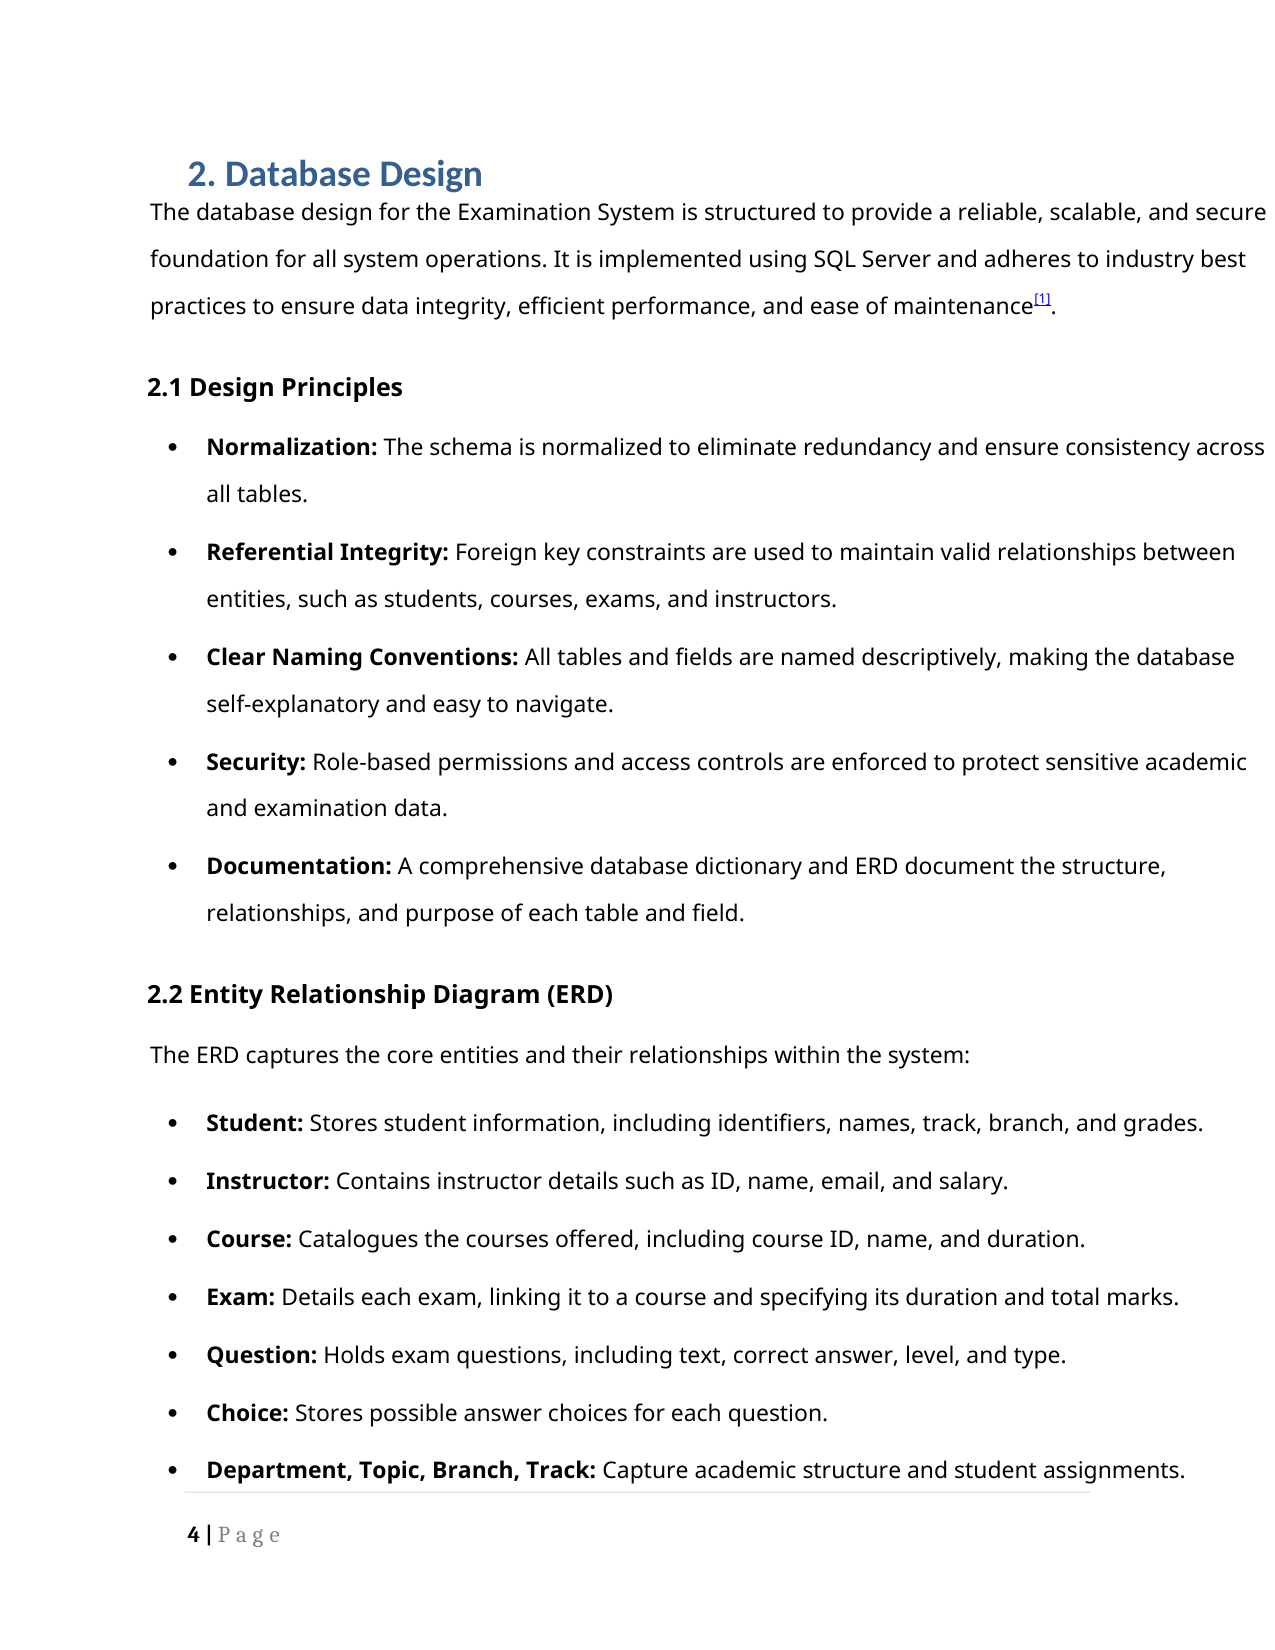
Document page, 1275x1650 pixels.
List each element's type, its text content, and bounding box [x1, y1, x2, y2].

text 2.1 Design Principles [147, 369, 1275, 403]
list Choice: Stores possible answer choices for each question. [169, 1396, 1275, 1428]
list Instructor: Contains instructor details such as ID, name, email, and salary. [169, 1165, 1275, 1196]
subtitle Database Design [187, 150, 1275, 196]
list Security: Role-based permissions and access controls are enforced to protect sensitive academic and examination data. [169, 745, 1275, 823]
list Course: Catalogues the courses offered, including course ID, name, and duration. [169, 1223, 1275, 1254]
text 2.2 Entity Relationship Diagram (ERD) [147, 977, 1275, 1011]
list Student: Stores student information, including identifiers, names, track, branch, and grades. [169, 1107, 1275, 1139]
list Department, Topic, Branch, Track: Capture academic structure and student assignments. [169, 1454, 1275, 1486]
text The database design for the Examination System is structured to provide a reliable, scalable, and secure foundation for all system operations. It is implemented using SQL Server and adheres to industry best practices to ensure data integrity, efficient performance, and ease of maintenance[1]. [150, 196, 1275, 321]
list Normalization: The schema is normalized to eliminate redundancy and ensure consistency across all tables. [169, 431, 1275, 509]
list Referential Integrity: Foreign key constraints are used to maintain valid relationships between entities, such as students, courses, exams, and instructors. [169, 536, 1275, 614]
list Documentation: A comprehensive database dictionary and ERD document the structure, relationships, and purpose of each table and field. [169, 850, 1275, 928]
list Clear Naming Conventions: All tables and fields are named descriptively, making the database self-explanatory and easy to navigate. [169, 641, 1275, 719]
list Question: Holds exam questions, including text, correct answer, level, and type. [169, 1339, 1275, 1370]
text The ERD captures the core entities and their relationships within the system: [150, 1039, 1275, 1070]
list Exam: Details each exam, linking it to a course and specifying its duration and total marks. [169, 1281, 1275, 1312]
